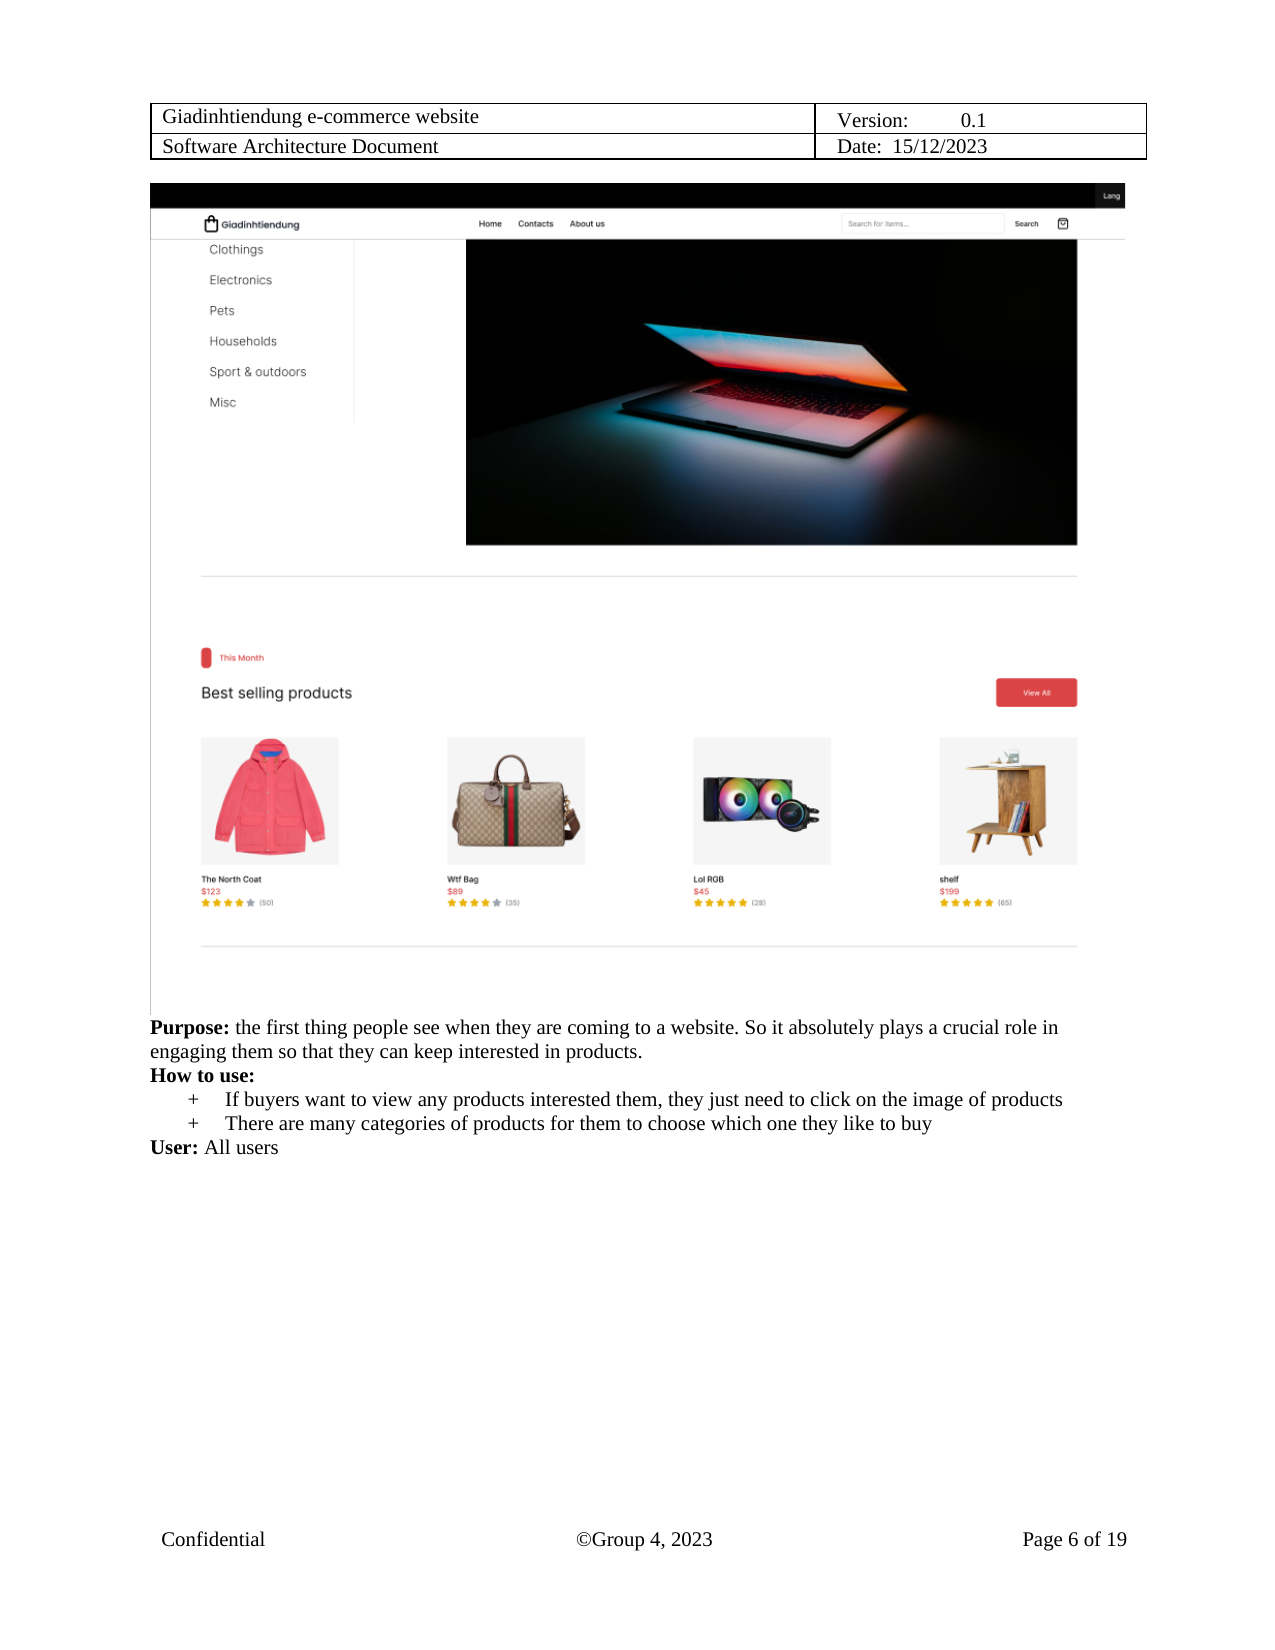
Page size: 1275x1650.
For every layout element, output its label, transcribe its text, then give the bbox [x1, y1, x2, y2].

list If buyers want to view any products interested them, they just need to click on the image of products [187, 1087, 1125, 1111]
text How to use: [150, 1063, 1125, 1087]
text User: All users [150, 1135, 1125, 1159]
text Purpose: the first thing people see when they are coming to a website. So it absolutely plays a crucial role in engaging them so that they can keep interested in products. [150, 1015, 1125, 1063]
picture [150, 183, 1125, 1015]
list There are many categories of products for them to choose which one they like to buy [187, 1111, 1125, 1135]
